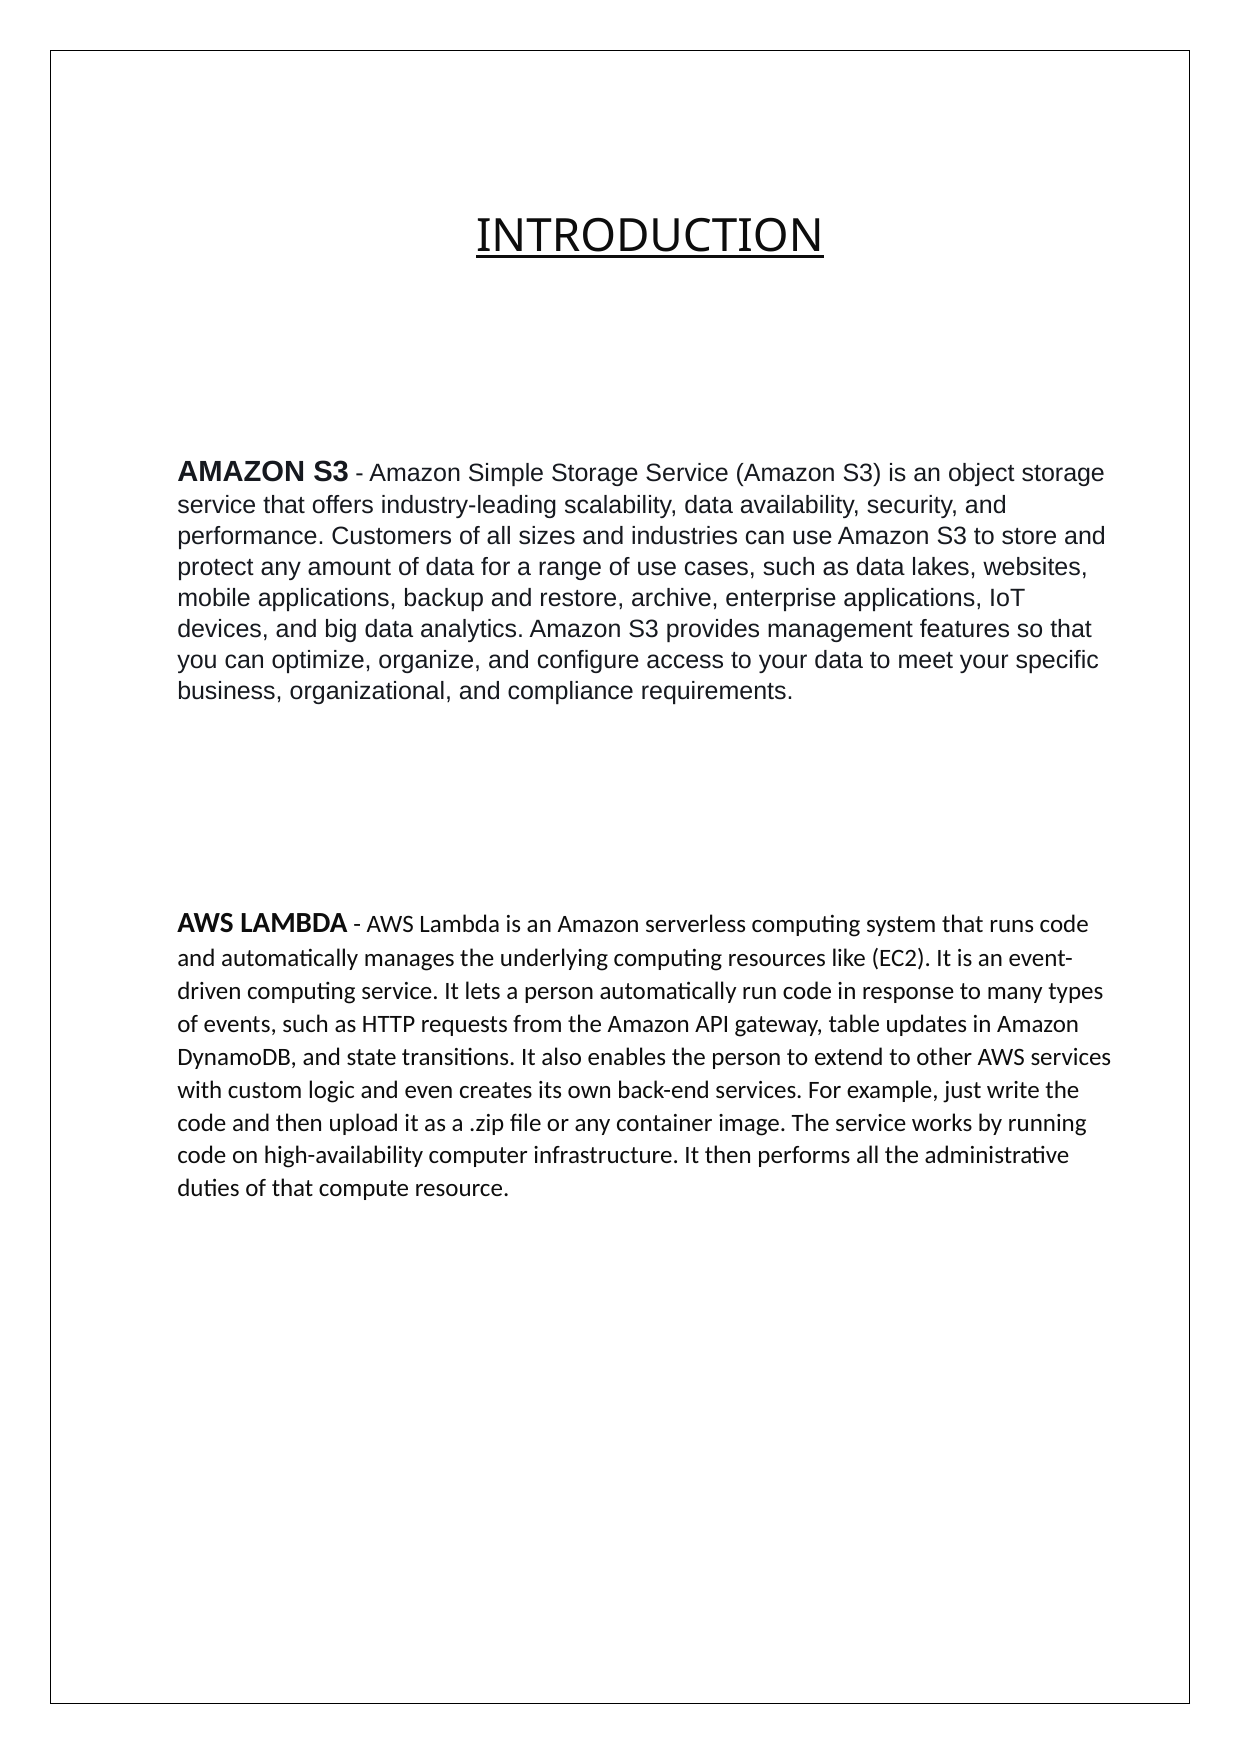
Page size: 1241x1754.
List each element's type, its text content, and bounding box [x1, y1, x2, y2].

text INTRODUCTION [177, 202, 1122, 264]
text AMAZON S3 - Amazon Simple Storage Service (Amazon S3) is an object storage service that offers industry-leading scalability, data availability, security, and performance. Customers of all sizes and industries can use Amazon S3 to store and protect any amount of data for a range of use cases, such as data lakes, websites, mobile applications, backup and restore, archive, enterprise applications, IoT devices, and big data analytics. Amazon S3 provides management features so that you can optimize, organize, and configure access to your data to meet your specific business, organizational, and compliance requirements. [177, 454, 1122, 705]
text AWS LAMBDA - AWS Lambda is an Amazon serverless computing system that runs code and automatically manages the underlying computing resources like (EC2). It is an event-driven computing service. It lets a person automatically run code in response to many types of events, such as HTTP requests from the Amazon API gateway, table updates in Amazon DynamoDB, and state transitions. It also enables the person to extend to other AWS services with custom logic and even creates its own back-end services. For example, just write the code and then upload it as a .zip file or any container image. The service works by running code on high-availability computer infrastructure. It then performs all the administrative duties of that compute resource. [177, 904, 1122, 1203]
